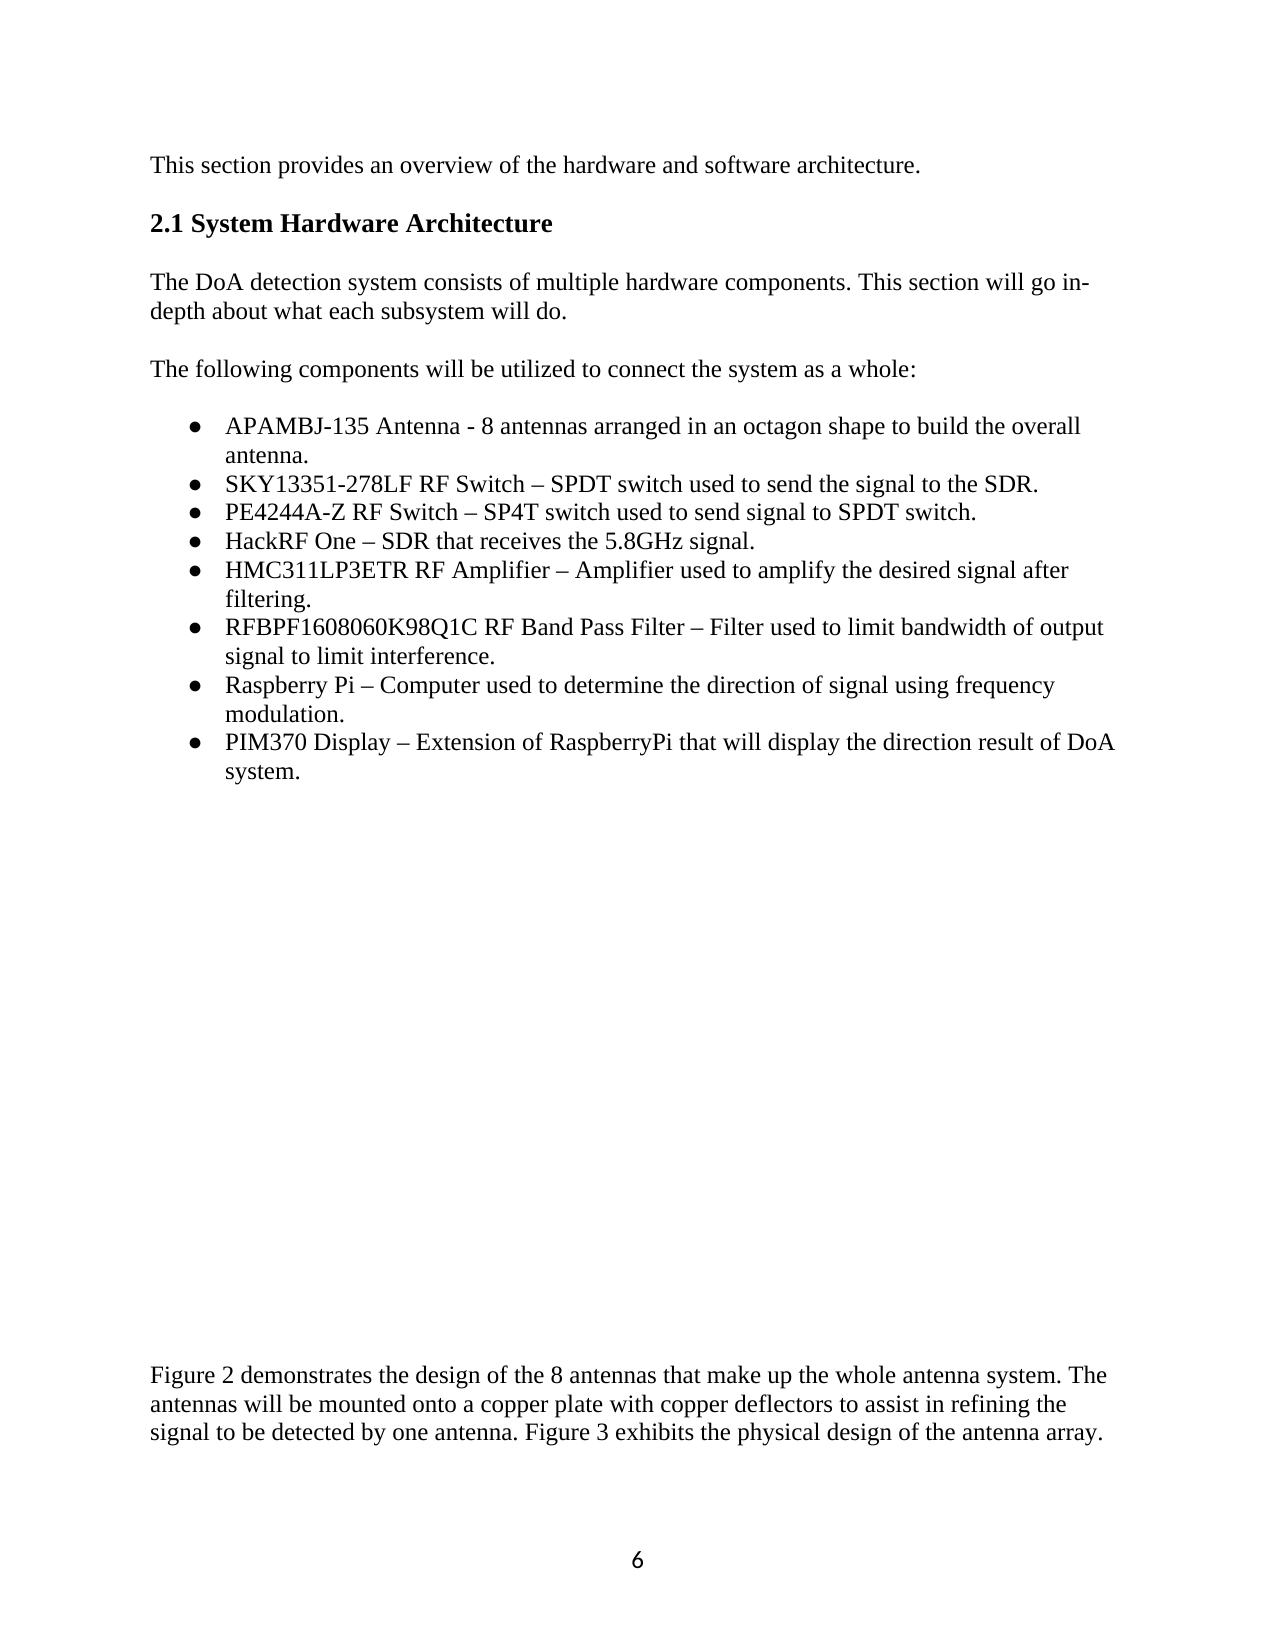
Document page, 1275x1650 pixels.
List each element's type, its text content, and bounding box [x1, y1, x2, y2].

list PE4244A-Z RF Switch – SP4T switch used to send signal to SPDT switch. [187, 497, 1125, 526]
list HackRF One – SDR that receives the 5.8GHz signal. [187, 526, 1125, 555]
subtitle 2.1 System Hardware Architecture [150, 207, 1125, 239]
text This section provides an overview of the hardware and software architecture. [150, 150, 1125, 179]
text Figure 2 demonstrates the design of the 8 antennas that make up the whole antenna system. The antennas will be mounted onto a copper plate with copper deflectors to assist in refining the signal to be detected by one antenna. Figure 3 exhibits the physical design of the antenna array. [150, 1360, 1125, 1446]
list RFBPF1608060K98Q1C RF Band Pass Filter – Filter used to limit bandwidth of output signal to limit interference. [187, 612, 1125, 670]
list APAMBJ-135 Antenna - 8 antennas arranged in an octagon shape to build the overall antenna. [187, 411, 1125, 469]
list PIM370 Display – Extension of RaspberryPi that will display the direction result of DoA system. [187, 727, 1125, 785]
list Raspberry Pi – Computer used to determine the direction of signal using frequency modulation. [187, 670, 1125, 727]
list HMC311LP3ETR RF Amplifier – Amplifier used to amplify the desired signal after filtering. [187, 555, 1125, 612]
text The following components will be utilized to connect the system as a whole: [150, 354, 1125, 382]
list SKY13351-278LF RF Switch – SPDT switch used to send the signal to the SDR. [187, 469, 1125, 497]
text The DoA detection system consists of multiple hardware components. This section will go in-depth about what each subsystem will do. [150, 267, 1125, 325]
